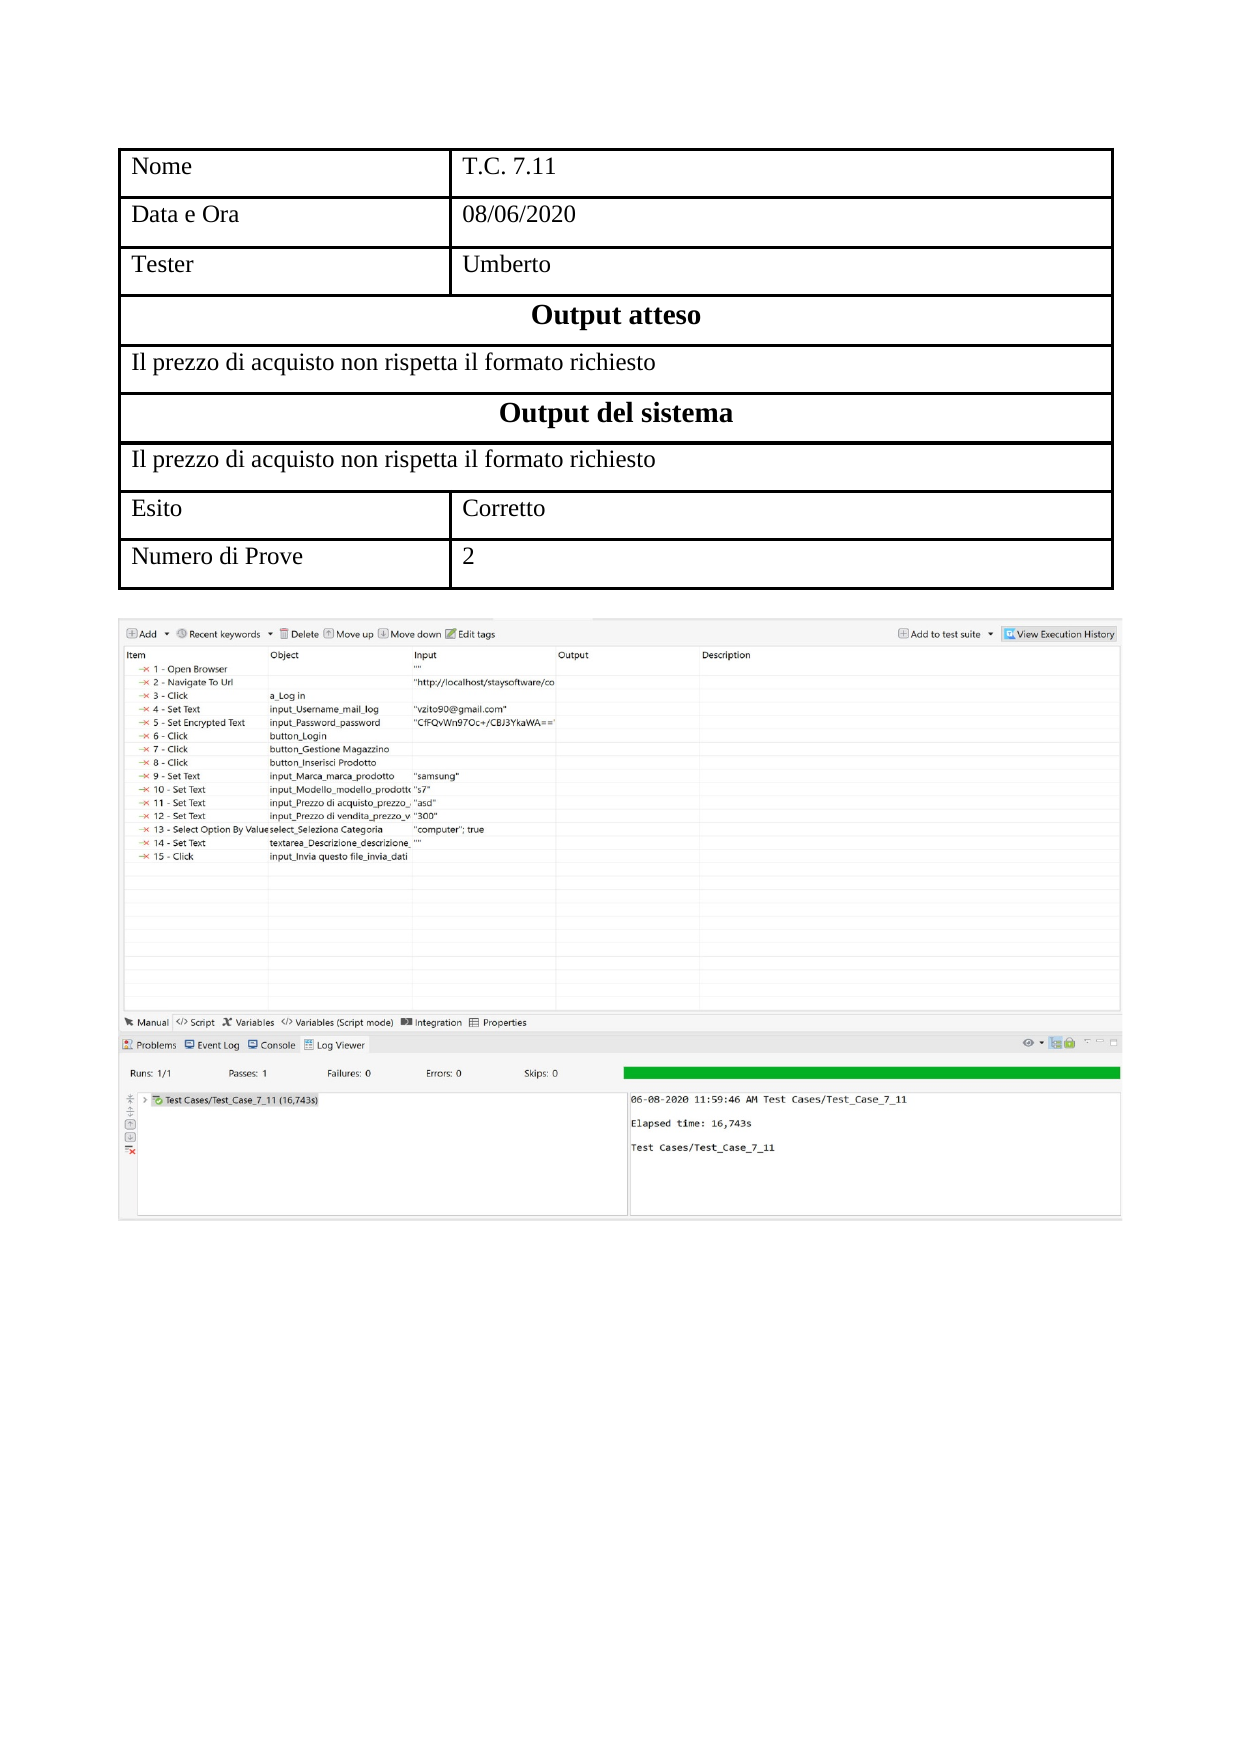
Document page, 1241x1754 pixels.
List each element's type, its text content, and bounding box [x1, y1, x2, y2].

table_cell 2 [452, 541, 1111, 587]
table_cell Output atteso [121, 297, 1111, 343]
table_cell Output del sistema [121, 395, 1111, 441]
table_cell Tester [121, 249, 449, 294]
table_header T.C. 7.11 [452, 151, 1111, 196]
table_cell Esito [121, 493, 449, 538]
table_cell Numero di Prove [121, 541, 449, 587]
table_cell Data e Ora [121, 199, 449, 246]
table_cell Il prezzo di acquisto non rispetta il formato richiesto [121, 445, 1111, 490]
table_cell Umberto [452, 249, 1111, 294]
table_cell Il prezzo di acquisto non rispetta il formato richiesto [121, 347, 1111, 392]
table_cell Corretto [452, 493, 1111, 538]
table_cell 08/06/2020 [452, 199, 1111, 246]
table_header Nome [121, 151, 449, 196]
picture [118, 618, 1123, 1221]
